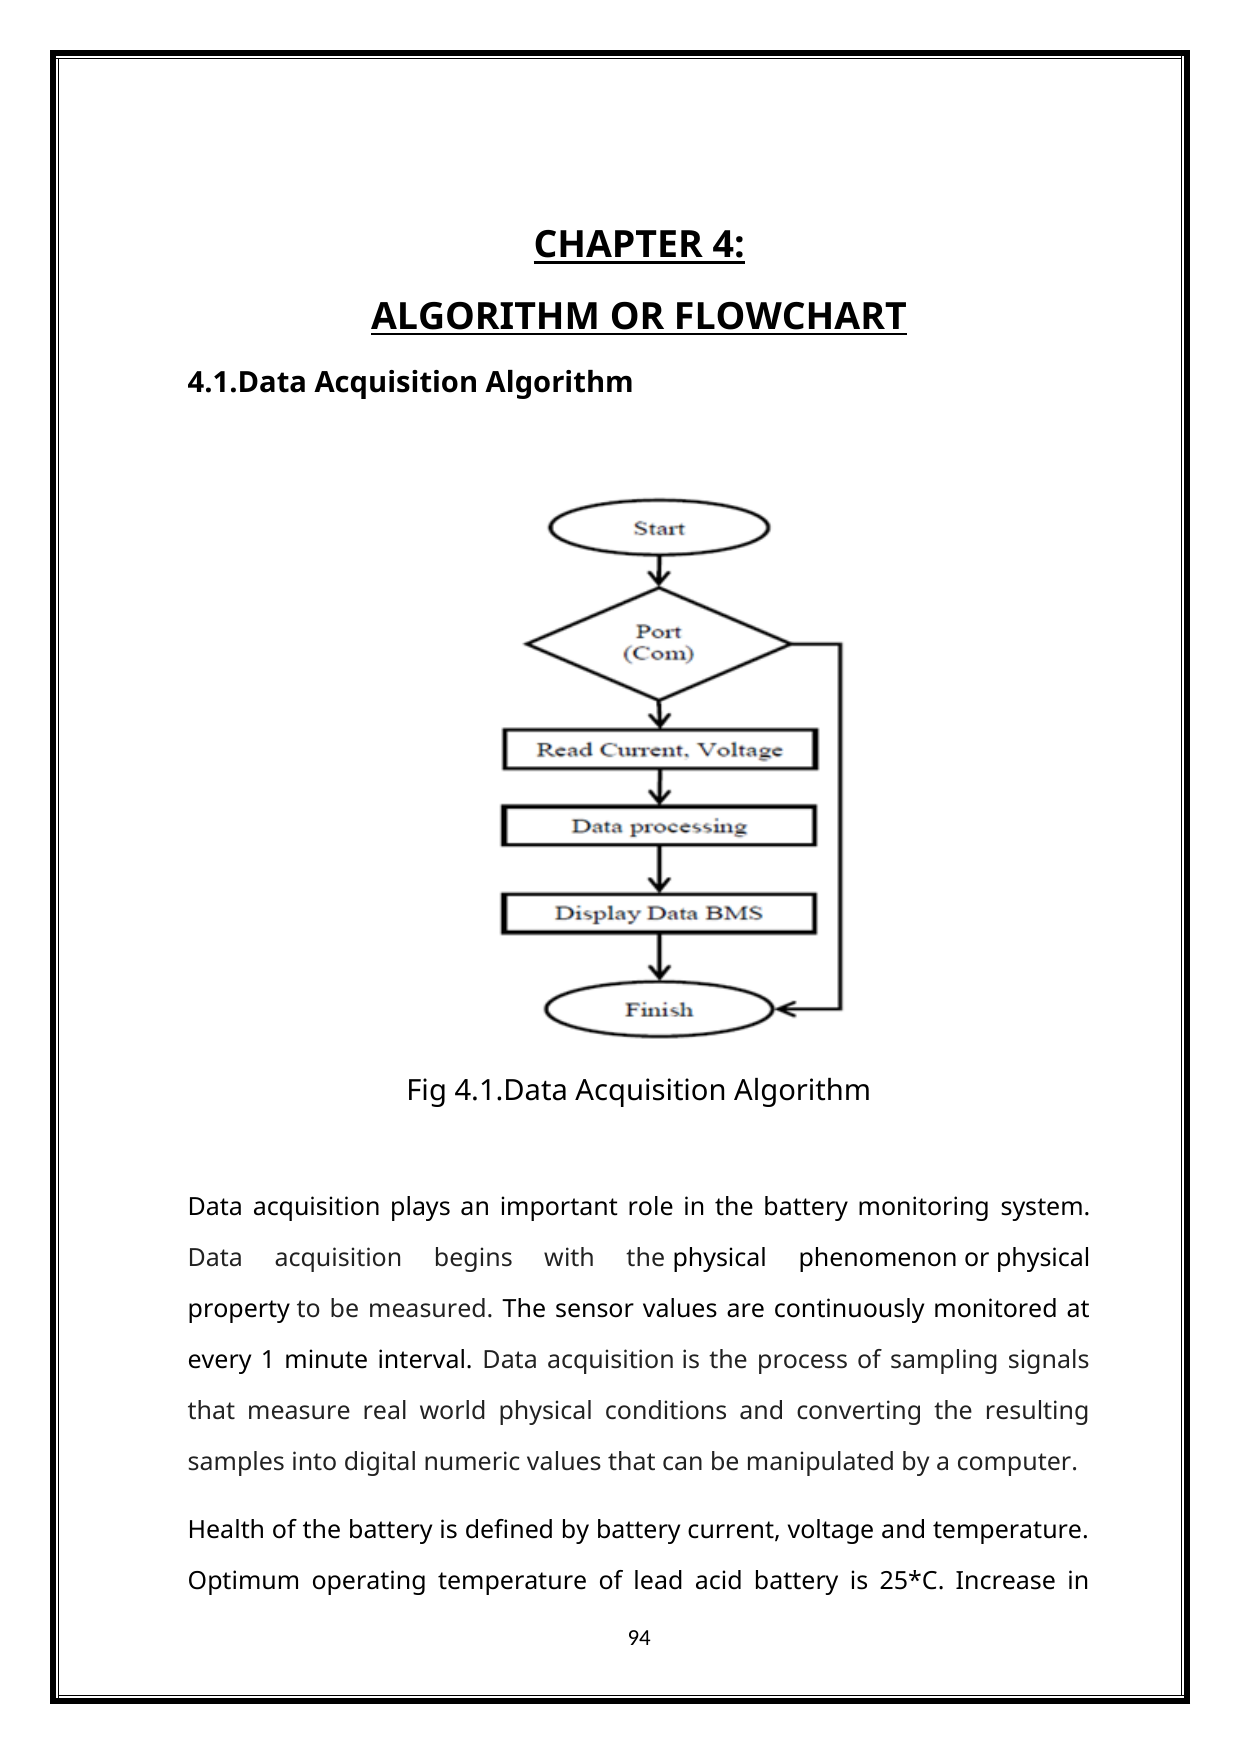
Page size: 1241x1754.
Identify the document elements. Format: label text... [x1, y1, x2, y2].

text Data acquisition plays an important role in the battery monitoring system. Data acquisition begins with the physical phenomenon or physical property to be measured. The sensor values are continuously monitored at every 1 minute interval. Data acquisition is the process of sampling signals that measure real world physical conditions and converting the resulting samples into digital numeric values that can be manipulated by a computer. [187, 1407, 1090, 1478]
text 4.1.Data Acquisition Algorithm [187, 361, 1090, 401]
text Fig 4.1.Data Acquisition Algorithm [187, 1070, 1090, 1109]
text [187, 1512, 1090, 1597]
text CHAPTER 4: [187, 218, 1090, 269]
text Data acquisition plays an important role in the battery monitoring system. Data acquisition begins with the physical phenomenon or physical property to be measured. The sensor values are continuously monitored at every 1 minute interval. Data acquisition is the process of sampling signals that measure real world physical conditions and converting the resulting samples into digital numeric values that can be manipulated by a computer. [187, 1189, 1090, 1406]
text ALGORITHM OR FLOWCHART [187, 289, 1090, 341]
picture [405, 490, 872, 1051]
